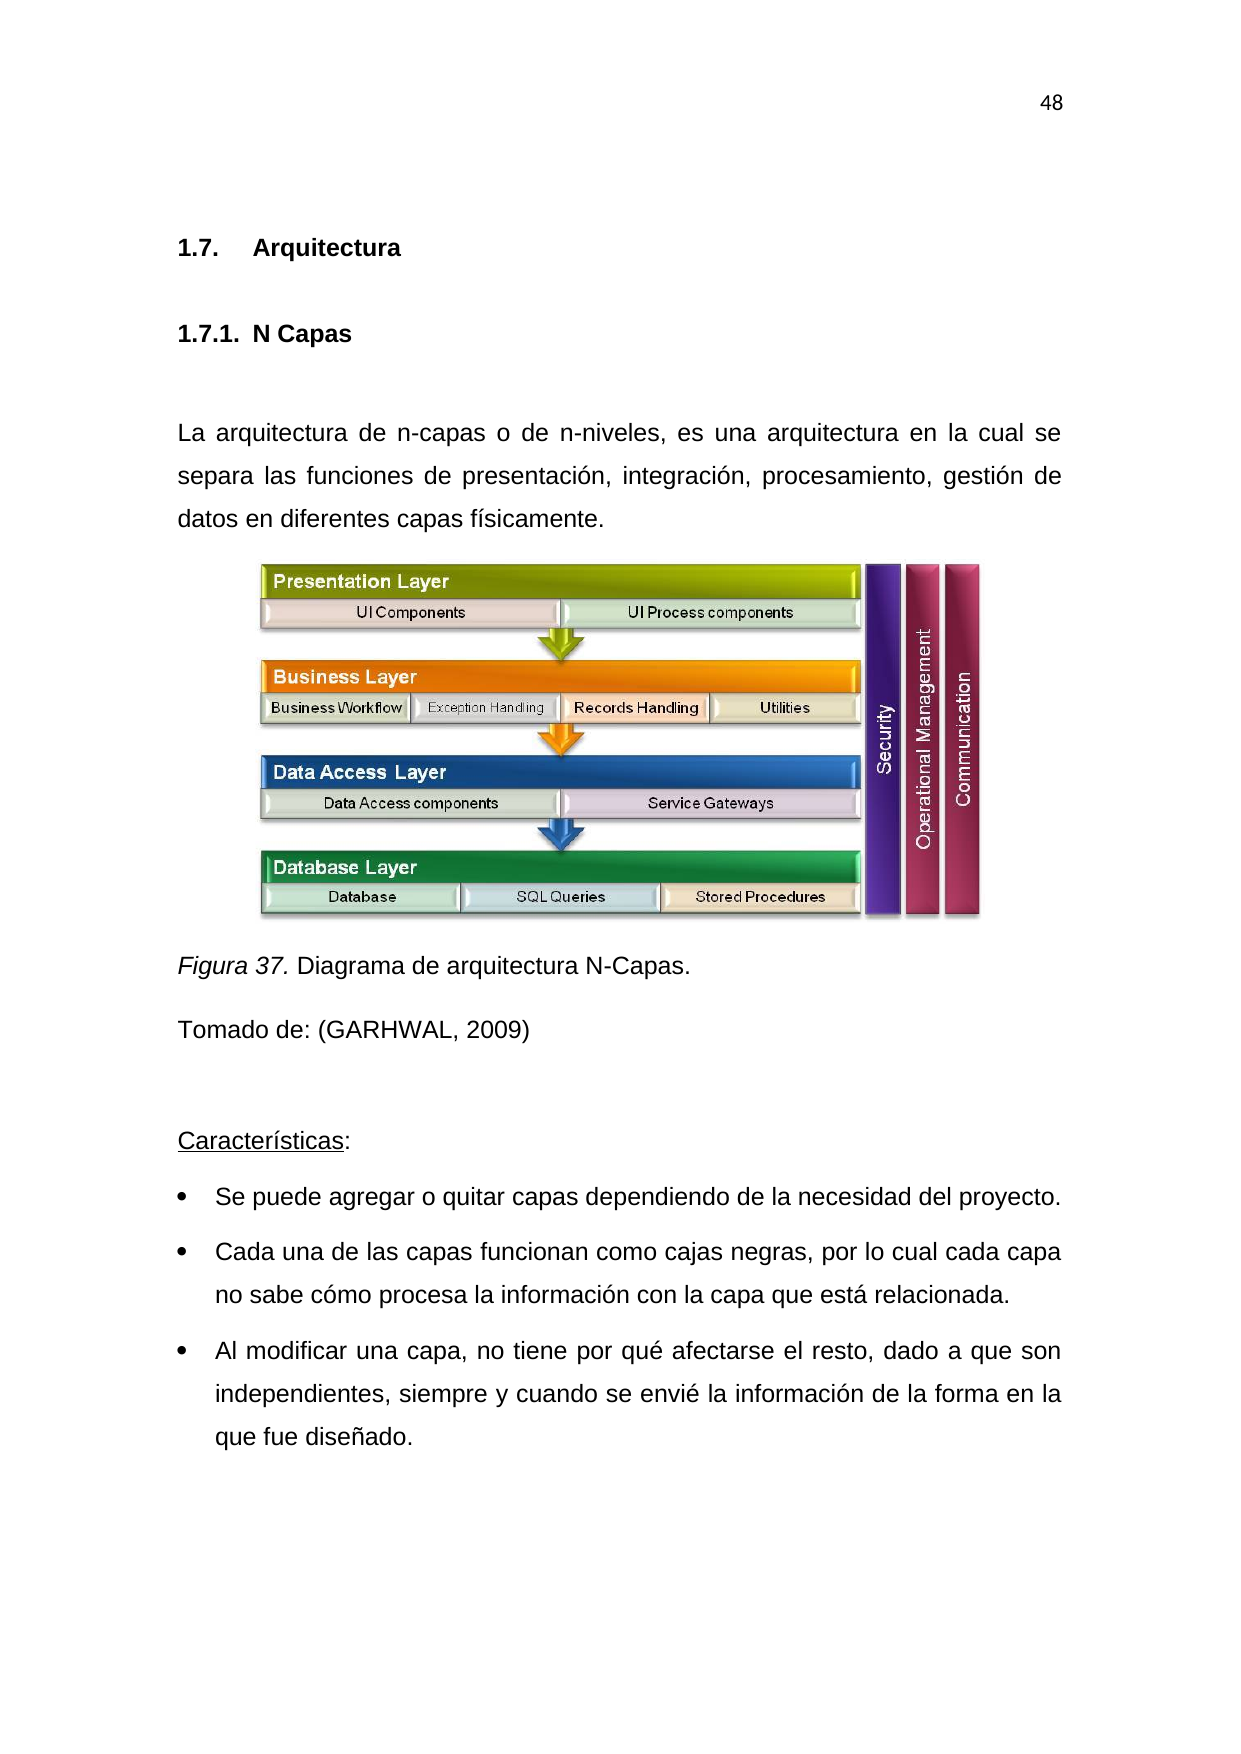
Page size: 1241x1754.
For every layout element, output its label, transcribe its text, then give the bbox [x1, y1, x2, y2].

text La arquitectura de n-capas o de n-niveles, es una arquitectura en la cual se separa las funciones de presentación, integración, procesamiento, gestión de datos en diferentes capas físicamente. [177, 418, 1063, 533]
text Características: [177, 1126, 1063, 1154]
picture [254, 559, 986, 924]
list Se puede agregar o quitar capas dependiendo de la necesidad del proyecto. [177, 1181, 1063, 1210]
subtitle Arquitectura [177, 233, 1063, 262]
list Cada una de las capas funcionan como cajas negras, por lo cual cada capa no sabe cómo procesa la información con la capa que está relacionada. [177, 1237, 1063, 1309]
subtitle N Capas [177, 319, 1063, 348]
list Al modificar una capa, no tiene por qué afectarse el resto, dado a que son independientes, siempre y cuando se envié la información de la forma en la que fue diseñado. [177, 1336, 1063, 1451]
text Figura 37. Diagrama de arquitectura N-Capas. [177, 951, 1063, 979]
text Tomado de: [177, 1014, 1063, 1043]
